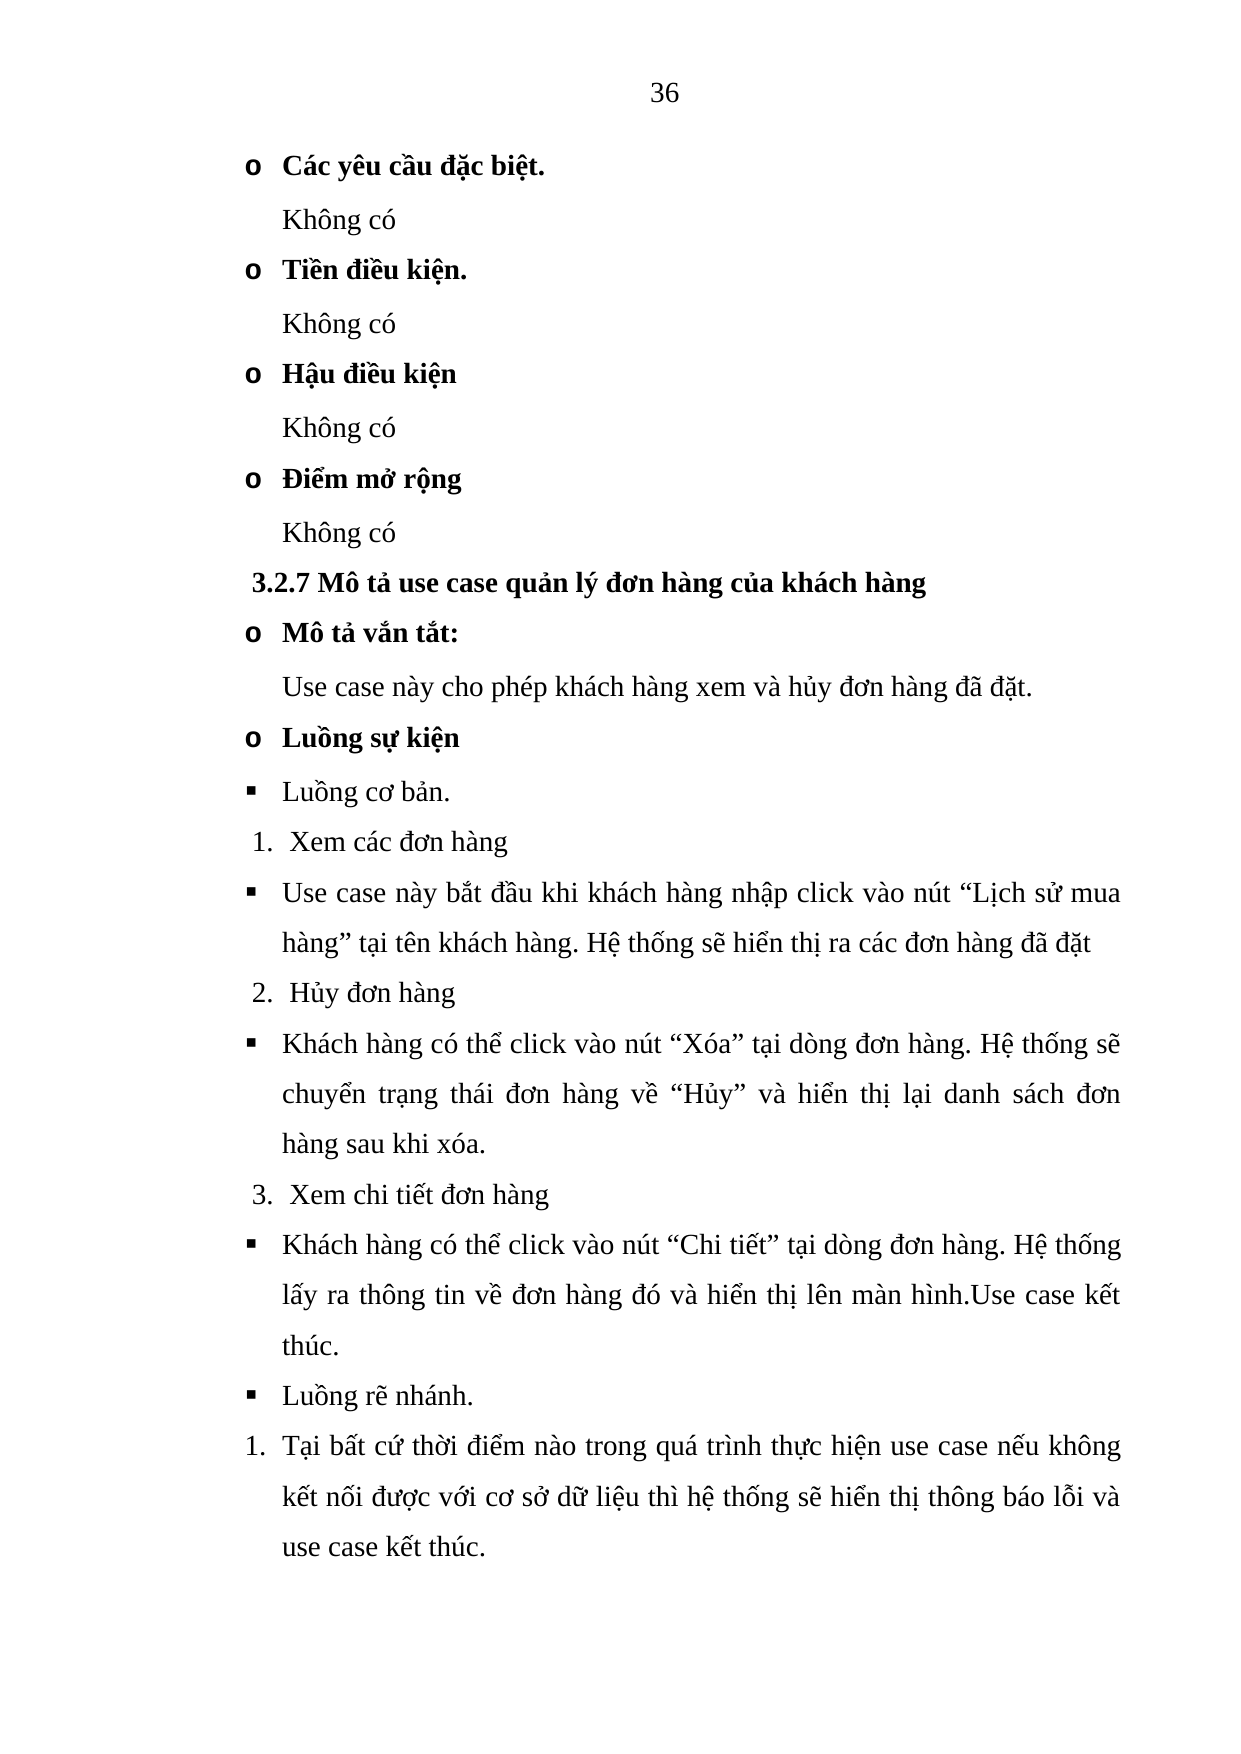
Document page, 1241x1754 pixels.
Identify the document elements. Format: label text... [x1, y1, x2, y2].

list Khách hàng có thể click vào nút “Xóa” tại dòng đơn hàng. Hệ thống sẽ chuyển trạng thái đơn hàng về “Hủy” và hiển thị lại danh sách đơn hàng sau khi xóa. [244, 1026, 1122, 1160]
list Hủy đơn hàng [252, 975, 1122, 1009]
list Khách hàng có thể click vào nút “Chi tiết” tại dòng đơn hàng. Hệ thống lấy ra thông tin về đơn hàng đó và hiển thị lên màn hình.Use case kết thúc. [244, 1227, 1122, 1361]
list Tại bất cứ thời điểm nào trong quá trình thực hiện use case nếu không kết nối được với cơ sở dữ liệu thì hệ thống sẽ hiển thị thông báo lỗi và use case kết thúc. [244, 1428, 1122, 1563]
list Không có [282, 411, 1122, 444]
list Điểm mở rộng [244, 461, 1122, 497]
list Xem các đơn hàng [252, 824, 1122, 858]
list Luồng cơ bản. [244, 774, 1122, 808]
list Hậu điều kiện [244, 356, 1122, 392]
list Use case này bắt đầu khi khách hàng nhập click vào nút “Lịch sử mua hàng” tại tên khách hàng. Hệ thống sẽ hiển thị ra các đơn hàng đã đặt [244, 875, 1122, 959]
list Không có [282, 306, 1122, 340]
list Các yêu cầu đặc biệt. [244, 148, 1122, 184]
list Tiền điều kiện. [244, 252, 1122, 288]
list Luồng rẽ nhánh. [244, 1378, 1122, 1412]
list Xem chi tiết đơn hàng [252, 1177, 1122, 1210]
list Luồng sự kiện [244, 720, 1122, 756]
list Không có [282, 202, 1122, 235]
list Use case này cho phép khách hàng xem và hủy đơn hàng đã đặt. [282, 669, 1122, 703]
list Mô tả vắn tắt: [244, 616, 1122, 652]
subtitle 3.2.7 Mô tả use case quản lý đơn hàng của khách hàng [252, 565, 1122, 599]
list Không có [282, 515, 1122, 548]
